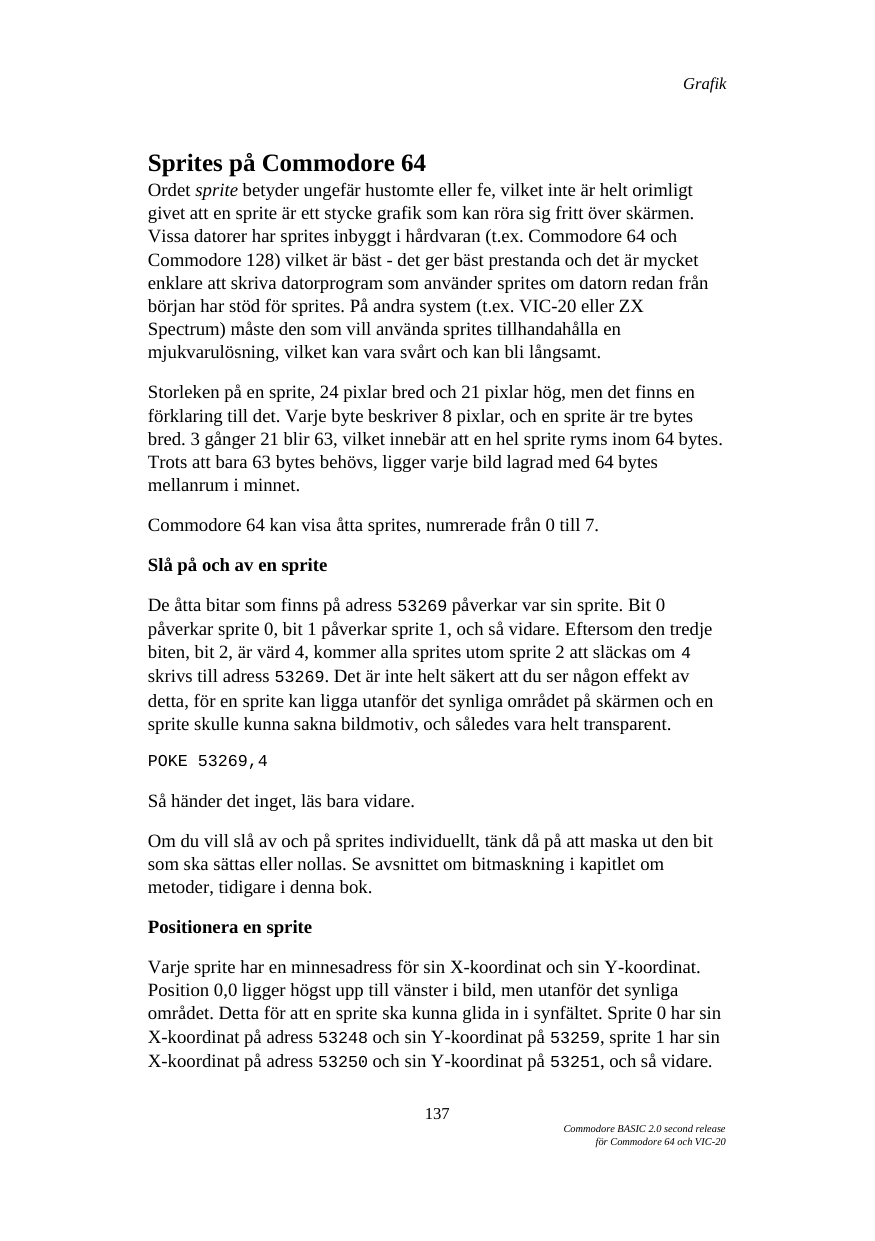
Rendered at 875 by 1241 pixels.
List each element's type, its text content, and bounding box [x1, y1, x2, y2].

text Om du vill slå av och på sprites individuellt, tänk då på att maska ut den bit som ska sättas eller nollas. Se avsnittet om bitmaskning i kapitlet om metoder, tidigare i denna bok. [148, 829, 726, 898]
text POKE 53269,4 [148, 753, 726, 772]
text Ordet sprite betyder ungefär hustomte eller fe, vilket inte är helt orimligt givet att en sprite är ett stycke grafik som kan röra sig fritt över skärmen. Vissa datorer har sprites inbyggt i hårdvaran (t.ex. Commodore 64 och Commodore 128) vilket är bäst - det ger bäst prestanda och det är mycket enklare att skriva datorprogram som använder sprites om datorn redan från början har stöd för sprites. På andra system (t.ex. VIC-20 eller ZX Spectrum) måste den som vill använda sprites tillhandahålla en mjukvarulösning, vilket kan vara svårt och kan bli långsamt. [148, 179, 726, 363]
text De åtta bitar som finns på adress 53269 påverkar var sin sprite. Bit 0 påverkar sprite 0, bit 1 påverkar sprite 1, och så vidare. Eftersom den tredje biten, bit 2, är värd 4, kommer alla sprites utom sprite 2 att släckas om 4 skrivs till adress 53269. Det är inte helt säkert att du ser någon effekt av detta, för en sprite kan ligga utanför det synliga området på skärmen och en sprite skulle kunna sakna bildmotiv, och således vara helt transparent. [148, 594, 726, 734]
subtitle Sprites på Commodore 64 [148, 148, 726, 176]
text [148, 956, 726, 1072]
text Slå på och av en sprite [148, 554, 726, 576]
text Commodore 64 kan visa åtta sprites, numrerade från 0 till 7. [148, 514, 726, 536]
text Positionera en sprite [148, 916, 726, 937]
text Storleken på en sprite, 24 pixlar bred och 21 pixlar hög, men det finns en förklaring till det. Varje byte beskriver 8 pixlar, och en sprite är tre bytes bred. 3 gånger 21 blir 63, vilket innebär att en hel sprite ryms inom 64 bytes. Trots att bara 63 bytes behövs, ligger varje bild lagrad med 64 bytes mellanrum i minnet. [148, 381, 726, 496]
text Så händer det inget, läs bara vidare. [148, 790, 726, 811]
